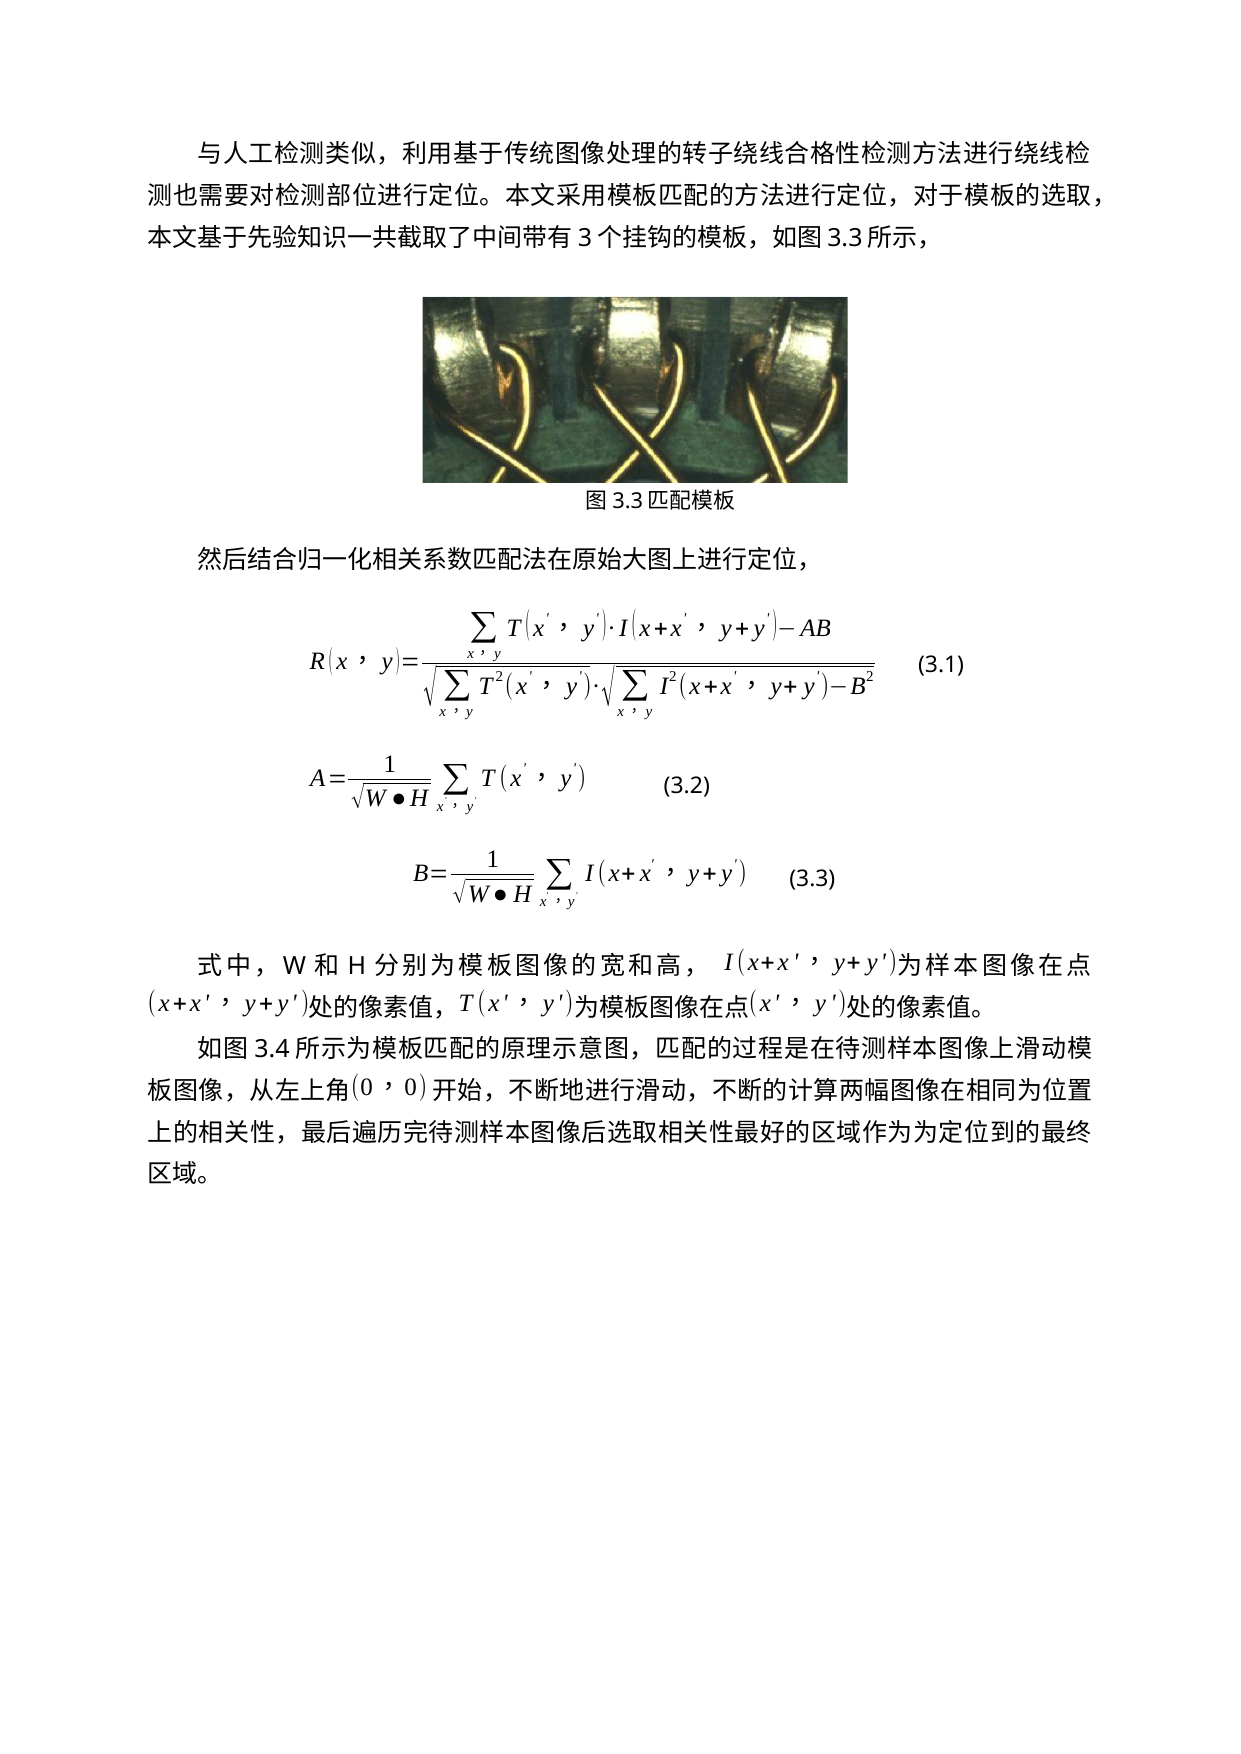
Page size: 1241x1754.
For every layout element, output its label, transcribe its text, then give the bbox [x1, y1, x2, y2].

text (3.2) [148, 750, 1092, 814]
text 与人工检测类似，利用基于传统图像处理的转子绕线合格性检测方法进行绕线检测也需要对检测部位进行定位。本文采用模板匹配的方法进行定位，对于模板的选取，本文基于先验知识一共截取了中间带有3个挂钩的模板，如图3.3所示， [148, 129, 1092, 254]
text (3.1) [148, 608, 1092, 719]
text 如图3.4所示为模板匹配的原理示意图，匹配的过程是在待测样本图像上滑动模板图像，从左上角 开始，不断地进行滑动，不断的计算两幅图像在相同为位置上的相关性，最后遍历完待测样本图像后选取相关性最好的区域作为为定位到的最终区域。 [148, 1024, 1092, 1191]
text 图 3.3匹配模板 [148, 483, 1092, 514]
text 然后结合归一化相关系数匹配法在原始大图上进行定位， [148, 535, 1092, 577]
text 式中，W和H分别为模板图像的宽和高， 为样本图像在点处的像素值，为模板图像在点处的像素值。 [148, 941, 1092, 1024]
text (3.3) [148, 846, 1092, 910]
